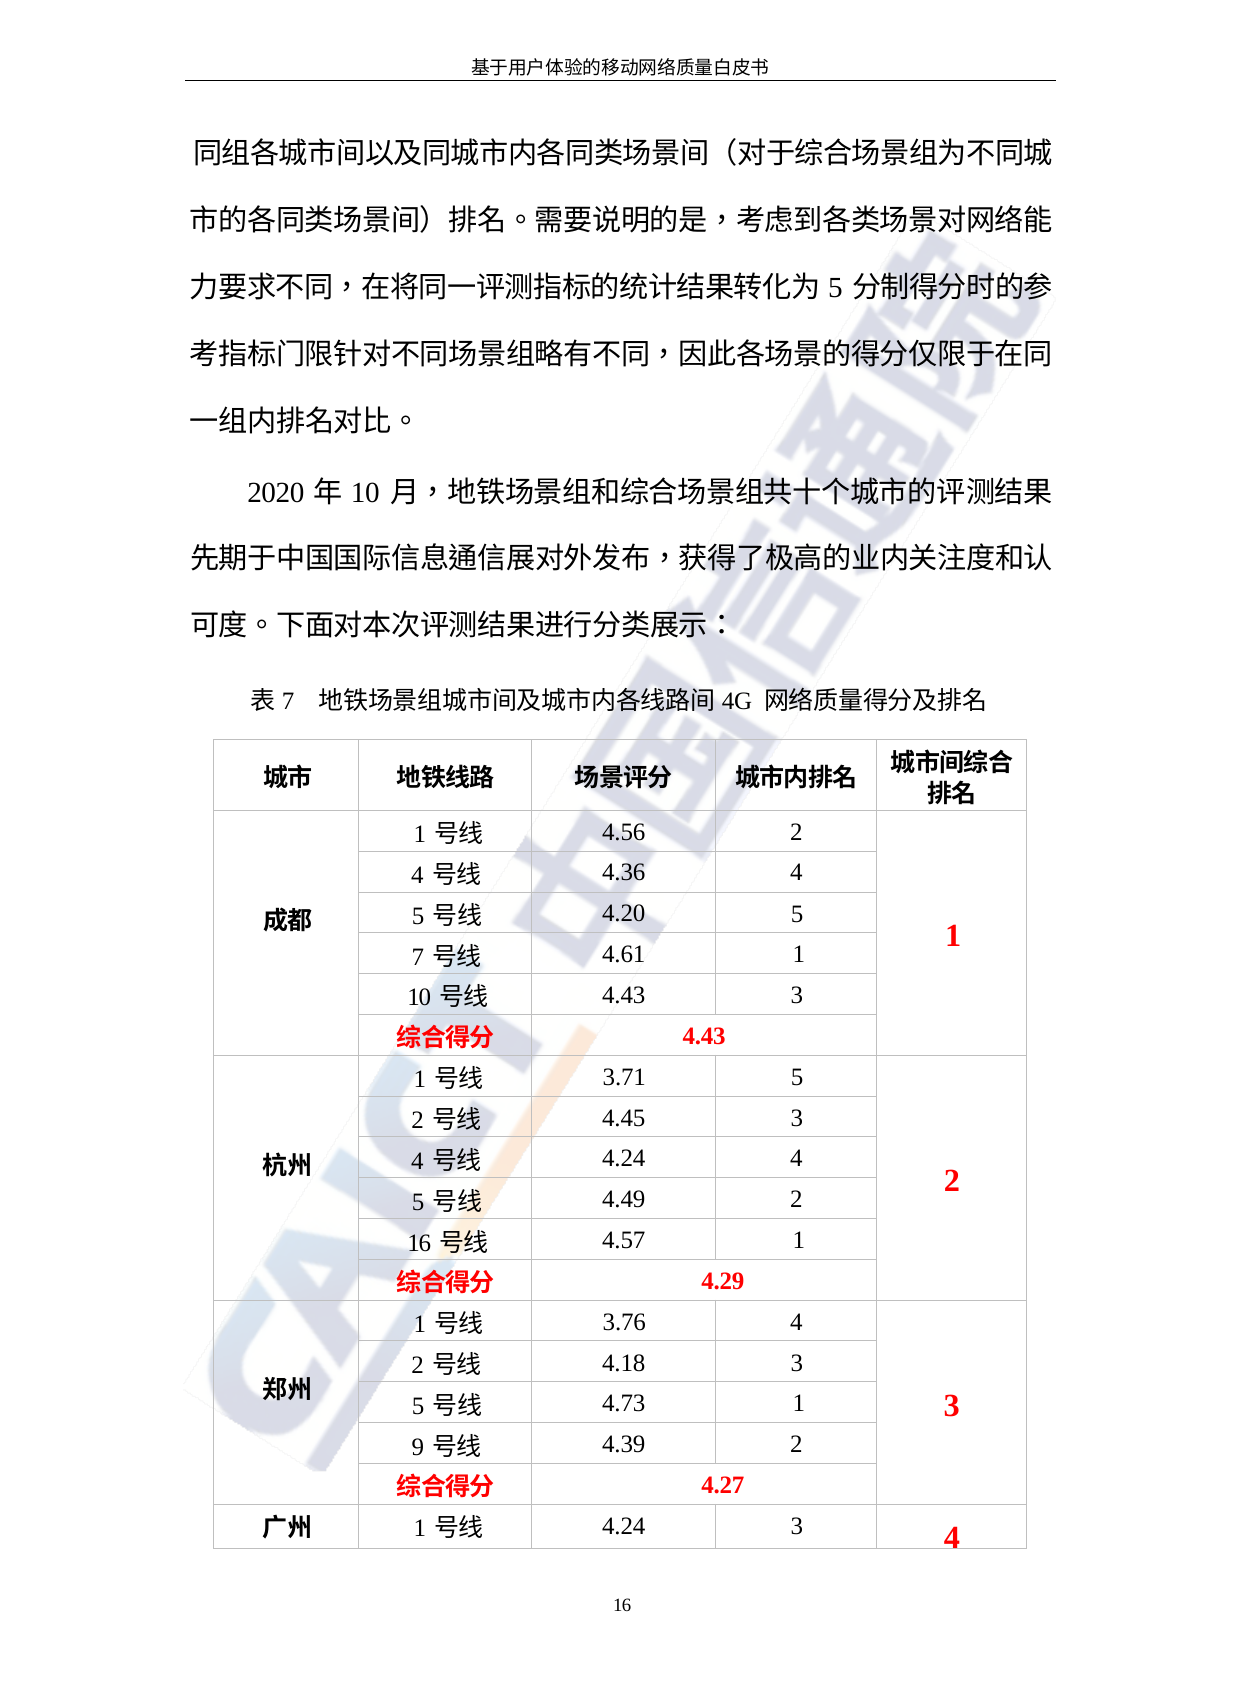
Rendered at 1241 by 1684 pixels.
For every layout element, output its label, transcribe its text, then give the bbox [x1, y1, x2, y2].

table_cell 10 号线 [359, 974, 531, 1014]
table_cell 2 [716, 811, 876, 851]
table_header 城市 [214, 740, 358, 810]
table_cell 3 [716, 1097, 876, 1136]
table_cell 9 号线 [359, 1423, 531, 1463]
table_cell 5 号线 [359, 1178, 531, 1218]
table_cell 4 [716, 852, 876, 891]
table_cell 3 [716, 1505, 876, 1548]
table_cell 4.43 [532, 1015, 876, 1054]
table_cell 3.71 [532, 1056, 715, 1096]
table_cell 1 [877, 811, 1026, 1054]
text 2020 年 10 月，地铁场景组和综合场景组共十个城市的评测结果 先期于中国国际信息通信展对外发布，获得了极高的业内关注度和认 可度。下面对本次评测结果进行分类展示： [190, 471, 1053, 643]
table_cell 郑州 [214, 1301, 358, 1504]
table_cell 4 [716, 1301, 876, 1340]
table_cell 1 [716, 933, 876, 973]
text 同组各城市间以及同城市内各同类场景间（对于综合场景组为不同城 市的各同类场景间）排名。需要说明的是，考虑到各类场景对网络能 力要求不同，在将同一评测指标的统计结果转化为 5 分制得分时的参 考指标门限针对不同场景组略有不同，因此各场景的得分仅限于在同 一组内排名对比。 [189, 132, 1053, 440]
table_cell 3 [716, 1341, 876, 1381]
table_cell 7 号线 [359, 933, 531, 973]
table_cell 1 [716, 1219, 876, 1259]
table_cell 2 号线 [359, 1097, 531, 1136]
table_cell 4.24 [532, 1137, 715, 1177]
table_cell 2 号线 [359, 1341, 531, 1381]
table_cell 1 号线 [359, 1301, 531, 1340]
table_header 城市内排名 [716, 740, 876, 810]
table_cell 综合得分 [359, 1260, 531, 1299]
table_cell 4.43 [532, 974, 715, 1014]
table_header 城市间综合 排名 [877, 740, 1026, 810]
table_cell 5 [716, 893, 876, 932]
text 表 7 地铁场景组城市间及城市内各线路间 4G 网络质量得分及排名 [250, 685, 1057, 716]
table_cell 杭州 [214, 1056, 358, 1299]
table_cell 2 [716, 1423, 876, 1463]
table_cell 16 号线 [359, 1219, 531, 1259]
table_cell 4 [716, 1137, 876, 1177]
table_cell 4.20 [532, 893, 715, 932]
table_header 场景评分 [532, 740, 715, 810]
table_cell 4.56 [532, 811, 715, 851]
table_cell 3.76 [532, 1301, 715, 1340]
table_cell 4 号线 [359, 1137, 531, 1177]
table_cell 1 号线 [359, 1056, 531, 1096]
table_cell 综合得分 [359, 1464, 531, 1504]
table_cell 5 号线 [359, 893, 531, 932]
table_cell 4.73 [532, 1382, 715, 1422]
table_cell 综合得分 [359, 1015, 531, 1054]
table_cell 1 号线 [359, 811, 531, 851]
table_cell 4 号线 [359, 852, 531, 891]
table_cell 2 [716, 1178, 876, 1218]
table_cell 4 [877, 1505, 1026, 1548]
table_cell 4.39 [532, 1423, 715, 1463]
table_cell 1 号线 [359, 1505, 531, 1548]
table_cell 4.36 [532, 852, 715, 891]
table_cell 3 [716, 974, 876, 1014]
picture [183, 210, 1057, 1473]
table_cell 5 [716, 1056, 876, 1096]
table_cell 5 号线 [359, 1382, 531, 1422]
table_cell 4.49 [532, 1178, 715, 1218]
table_cell 3 [877, 1301, 1026, 1504]
table_cell 1 [716, 1382, 876, 1422]
table_cell 4.61 [532, 933, 715, 973]
table_cell 广州 [214, 1505, 358, 1548]
table_cell 4.24 [532, 1505, 715, 1548]
table_cell 成都 [214, 811, 358, 1054]
table_header 地铁线路 [359, 740, 531, 810]
table_cell 4.18 [532, 1341, 715, 1381]
table_cell 4.29 [532, 1260, 876, 1299]
table_cell 2 [877, 1056, 1026, 1299]
table_cell 4.57 [532, 1219, 715, 1259]
table_cell 4.45 [532, 1097, 715, 1136]
table_cell 4.27 [532, 1464, 876, 1504]
